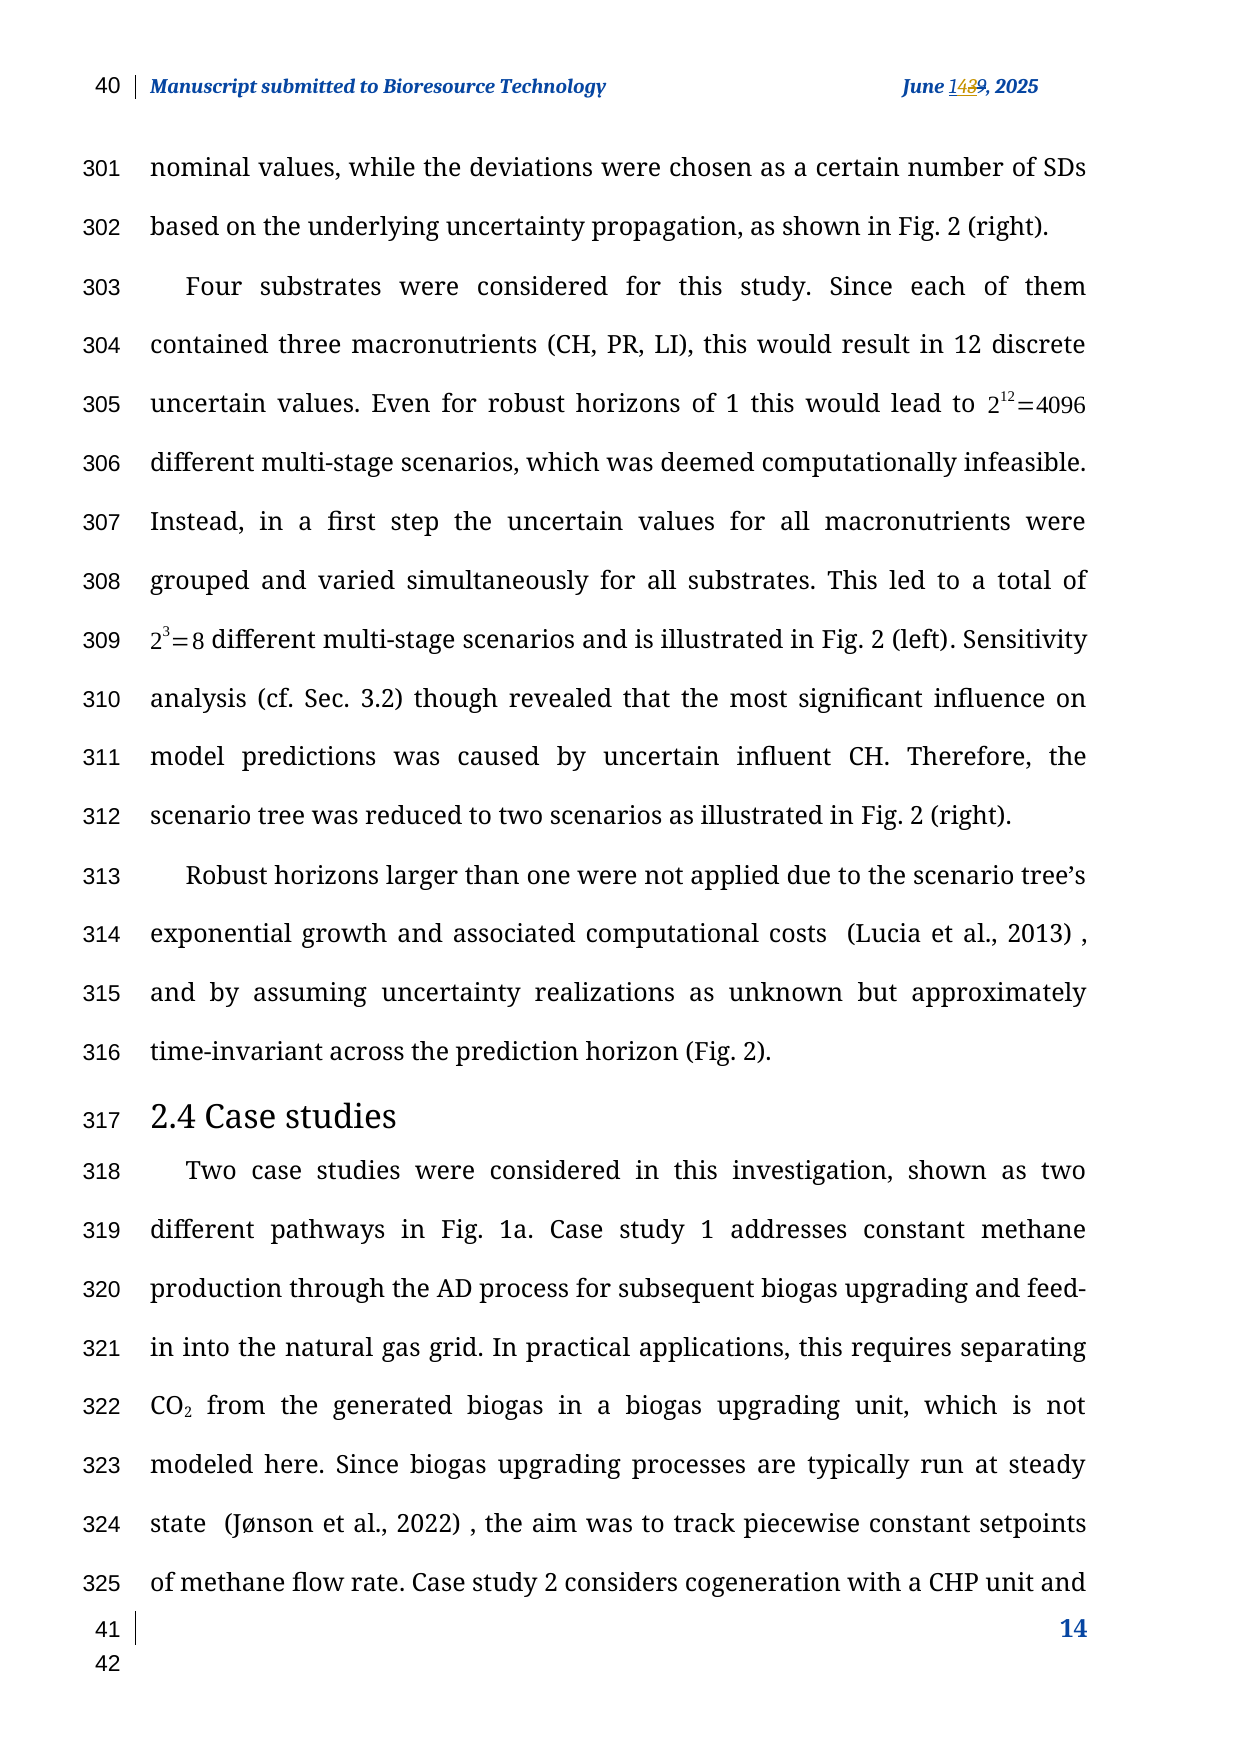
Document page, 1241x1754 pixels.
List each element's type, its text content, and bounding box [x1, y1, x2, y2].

text Robust horizons larger than one were not applied due to the scenario tree’s exponential growth and associated computational costs , and by assuming uncertainty realizations as unknown but approximately time-invariant across the prediction horizon (Fig. 2). [150, 857, 1087, 1068]
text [150, 150, 1087, 243]
text Four substrates were considered for this study. Since each of them contained three macronutrients (CH, PR, LI), this would result in 12 discrete uncertain values. Even for robust horizons of 1 this would lead to different multi-stage scenarios, which was deemed computationally infeasible. Instead, in a first step the uncertain values for all macronutrients were grouped and varied simultaneously for all substrates. This led to a total of different multi-stage scenarios and is illustrated in Fig. 2 (left). Sensitivity analysis (cf. Sec. 3.2) though revealed that the most significant influence on model predictions was caused by uncertain influent CH. Therefore, the scenario tree was reduced to two scenarios as illustrated in Fig. 2 (right). [150, 268, 1087, 832]
subtitle 2.4 Case studies [150, 1093, 1090, 1139]
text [150, 1153, 1087, 1599]
